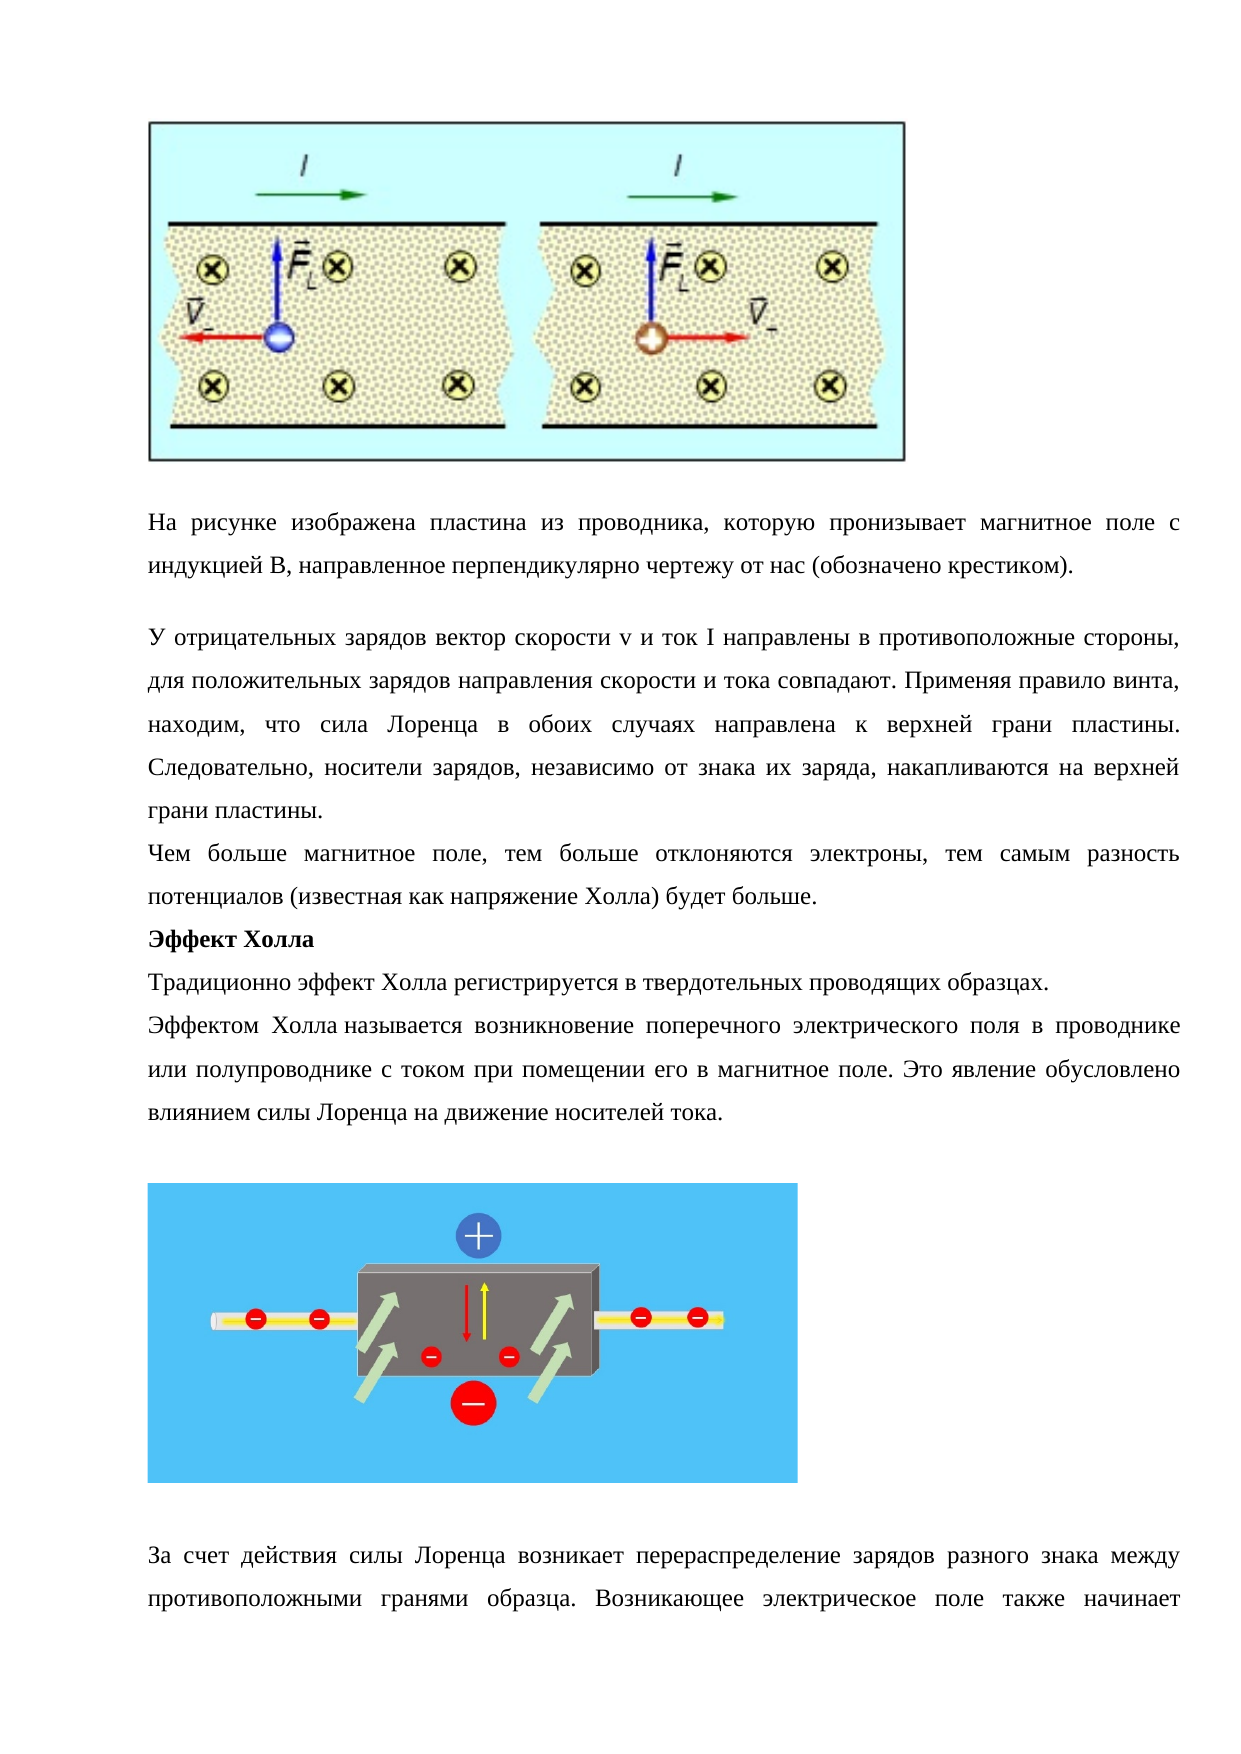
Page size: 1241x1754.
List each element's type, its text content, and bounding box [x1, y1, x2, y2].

text Чем больше магнитное поле, тем больше отклоняются электроны, тем самым разность потенциалов (известная как напряжение Холла) будет больше. [148, 838, 1181, 910]
text У отрицательных зарядов вектор скорости v и ток I направлены в противоположные стороны, для положительных зарядов направления скорости и тока совпадают. Применяя правило винта, находим, что сила Лоренца в обоих случаях направлена к верхней грани пластины. Следовательно, носители зарядов, независимо от знака их заряда, накапливаются на верхней грани пластины. [148, 622, 1181, 824]
text Эффектом Холла называется возникновение поперечного электрического поля в проводнике или полупроводнике с током при помещении его в магнитное поле. Это явление обусловлено влиянием силы Лоренца на движение носителей тока. [148, 1011, 1181, 1126]
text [148, 1540, 1181, 1612]
text Эффект Холла [148, 924, 1181, 953]
text Традиционно эффект Холла регистрируется в твердотельных проводящих образцах. [148, 967, 1181, 996]
picture [147, 1183, 798, 1483]
picture [147, 118, 908, 464]
text На рисунке изображена пластина из проводника, которую пронизывает магнитное поле с индукцией B, направленное перпендикулярно чертежу от нас (обозначено крестиком). [148, 507, 1181, 579]
